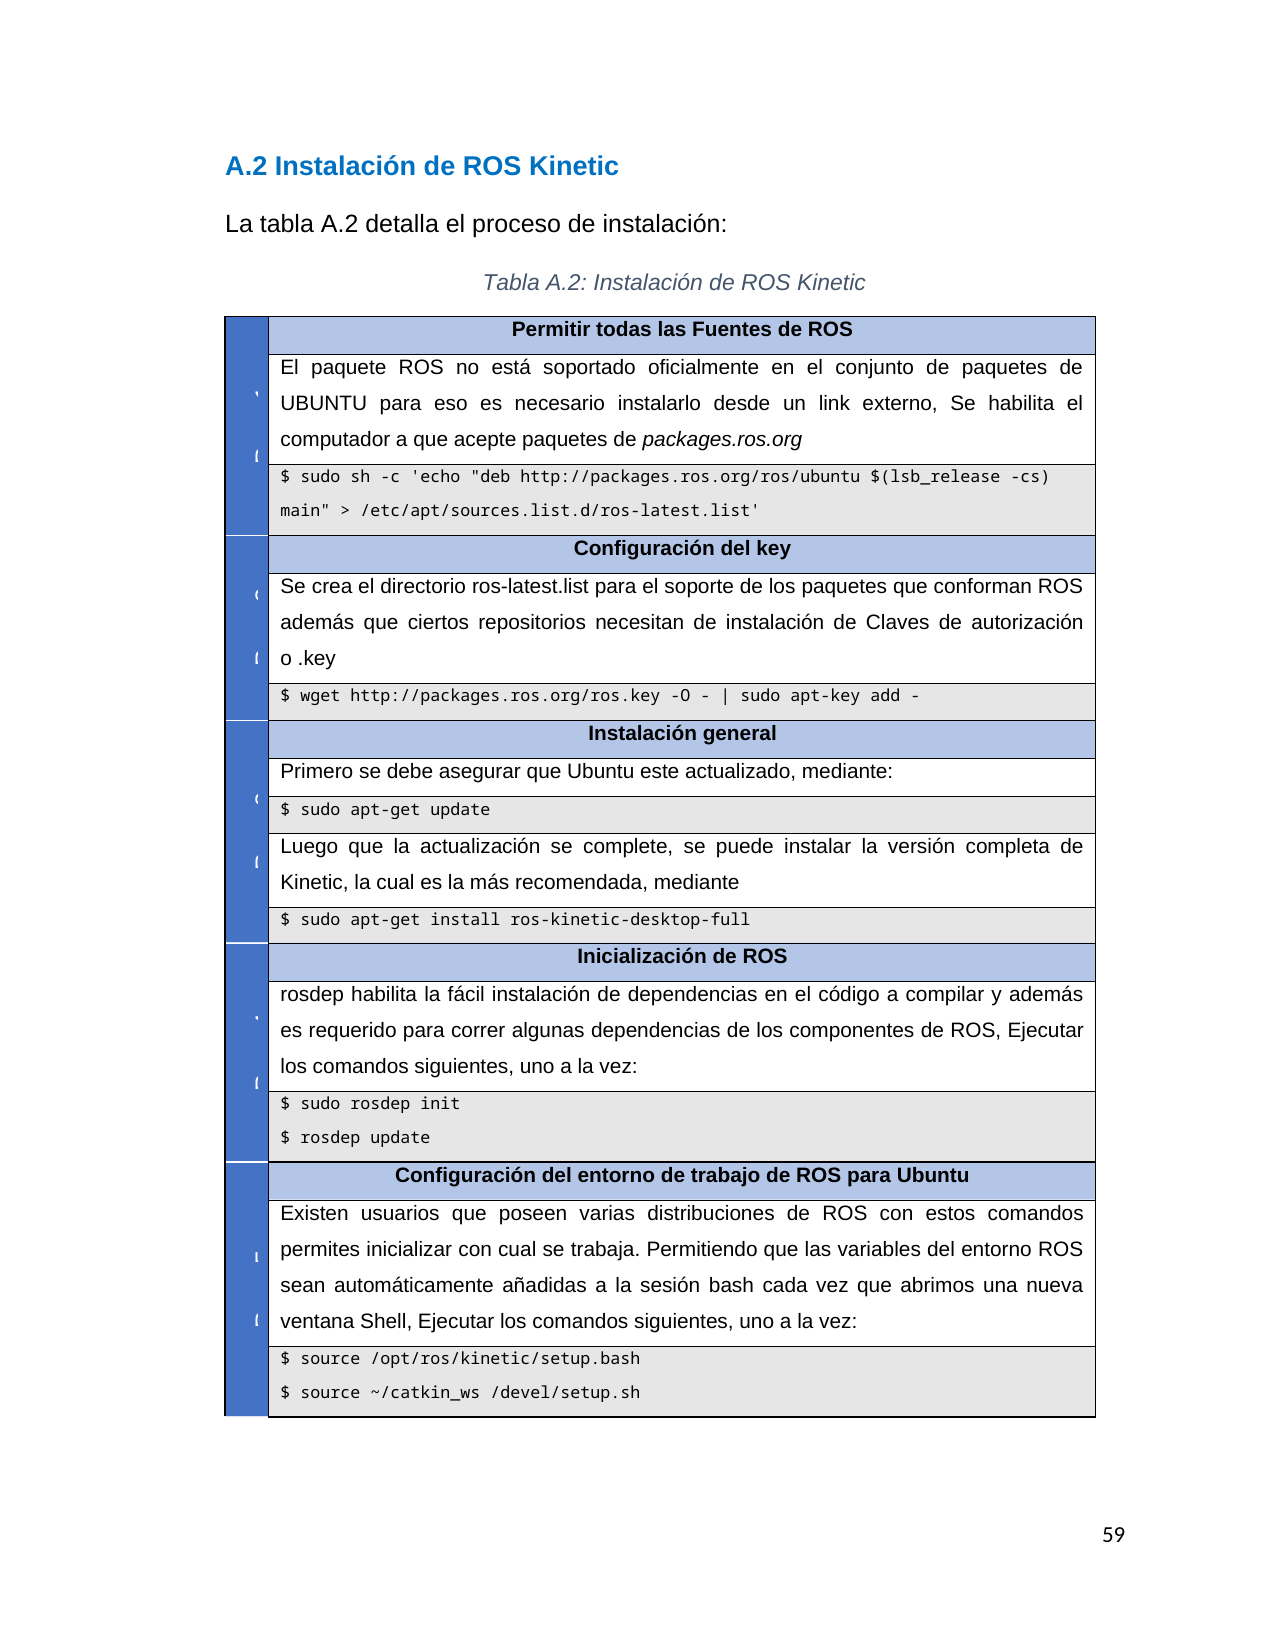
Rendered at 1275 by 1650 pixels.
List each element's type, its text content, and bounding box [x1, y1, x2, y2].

table_cell Configuración del entorno de trabajo de ROS para Ubuntu [269, 1163, 1095, 1199]
table_cell Paso 4 [226, 944, 268, 1161]
table_cell Instalación general [269, 721, 1095, 758]
table_cell Existen usuarios que poseen varias distribuciones de ROS con estos comandos permites inicializar con cual se trabaja. Permitiendo que las variables del entorno ROS sean automáticamente añadidas a la sesión bash cada vez que abrimos una nueva ventana Shell, Ejecutar los comandos siguientes, uno a la vez: [269, 1201, 1095, 1346]
table_cell Paso 2 [226, 536, 268, 720]
table_cell rosdep habilita la fácil instalación de dependencias en el código a compilar y además es requerido para correr algunas dependencias de los componentes de ROS, Ejecutar los comandos siguientes, uno a la vez: [269, 982, 1095, 1091]
table_cell Inicialización de ROS [269, 944, 1095, 981]
table_cell $ source /opt/ros/kinetic/setup.bash $ source ~/catkin_ws /devel/setup.sh [269, 1347, 1095, 1416]
subtitle A.2 Instalación de ROS Kinetic [225, 150, 1125, 181]
table_cell Paso 3 [226, 721, 268, 942]
table_cell $ sudo sh -c 'echo "deb http://packages.ros.org/ros/ubuntu $(lsb_release -cs) main" > /etc/apt/sources.list.d/ros-latest.list' [269, 465, 1095, 535]
table_cell Se crea el directorio ros-latest.list para el soporte de los paquetes que conforman ROS además que ciertos repositorios necesitan de instalación de Claves de autorización o .key [269, 574, 1095, 683]
table_cell $ sudo apt-get update [269, 797, 1095, 833]
text Tabla A.2: Instalación de ROS Kinetic [225, 268, 1125, 295]
table_header Paso 1 [226, 317, 268, 535]
table_cell Primero se debe asegurar que Ubuntu este actualizado, mediante: [269, 759, 1095, 796]
table_cell El paquete ROS no está soportado oficialmente en el conjunto de paquetes de UBUNTU para eso es necesario instalarlo desde un link externo, Se habilita el computador a que acepte paquetes de packages.ros.org [269, 355, 1095, 464]
table_cell Paso 5 [226, 1163, 268, 1416]
table_cell Luego que la actualización se complete, se puede instalar la versión completa de Kinetic, la cual es la más recomendada, mediante [269, 834, 1095, 907]
table_cell Configuración del key [269, 536, 1095, 573]
table_cell $ sudo rosdep init $ rosdep update [269, 1092, 1095, 1161]
text La tabla A.2 detalla el proceso de instalación: [225, 209, 1125, 237]
table_cell $ sudo apt-get install ros-kinetic-desktop-full [269, 908, 1095, 942]
table_header Permitir todas las Fuentes de ROS [269, 317, 1095, 354]
table_cell $ wget http://packages.ros.org/ros.key -O - | sudo apt-key add - [269, 684, 1095, 720]
